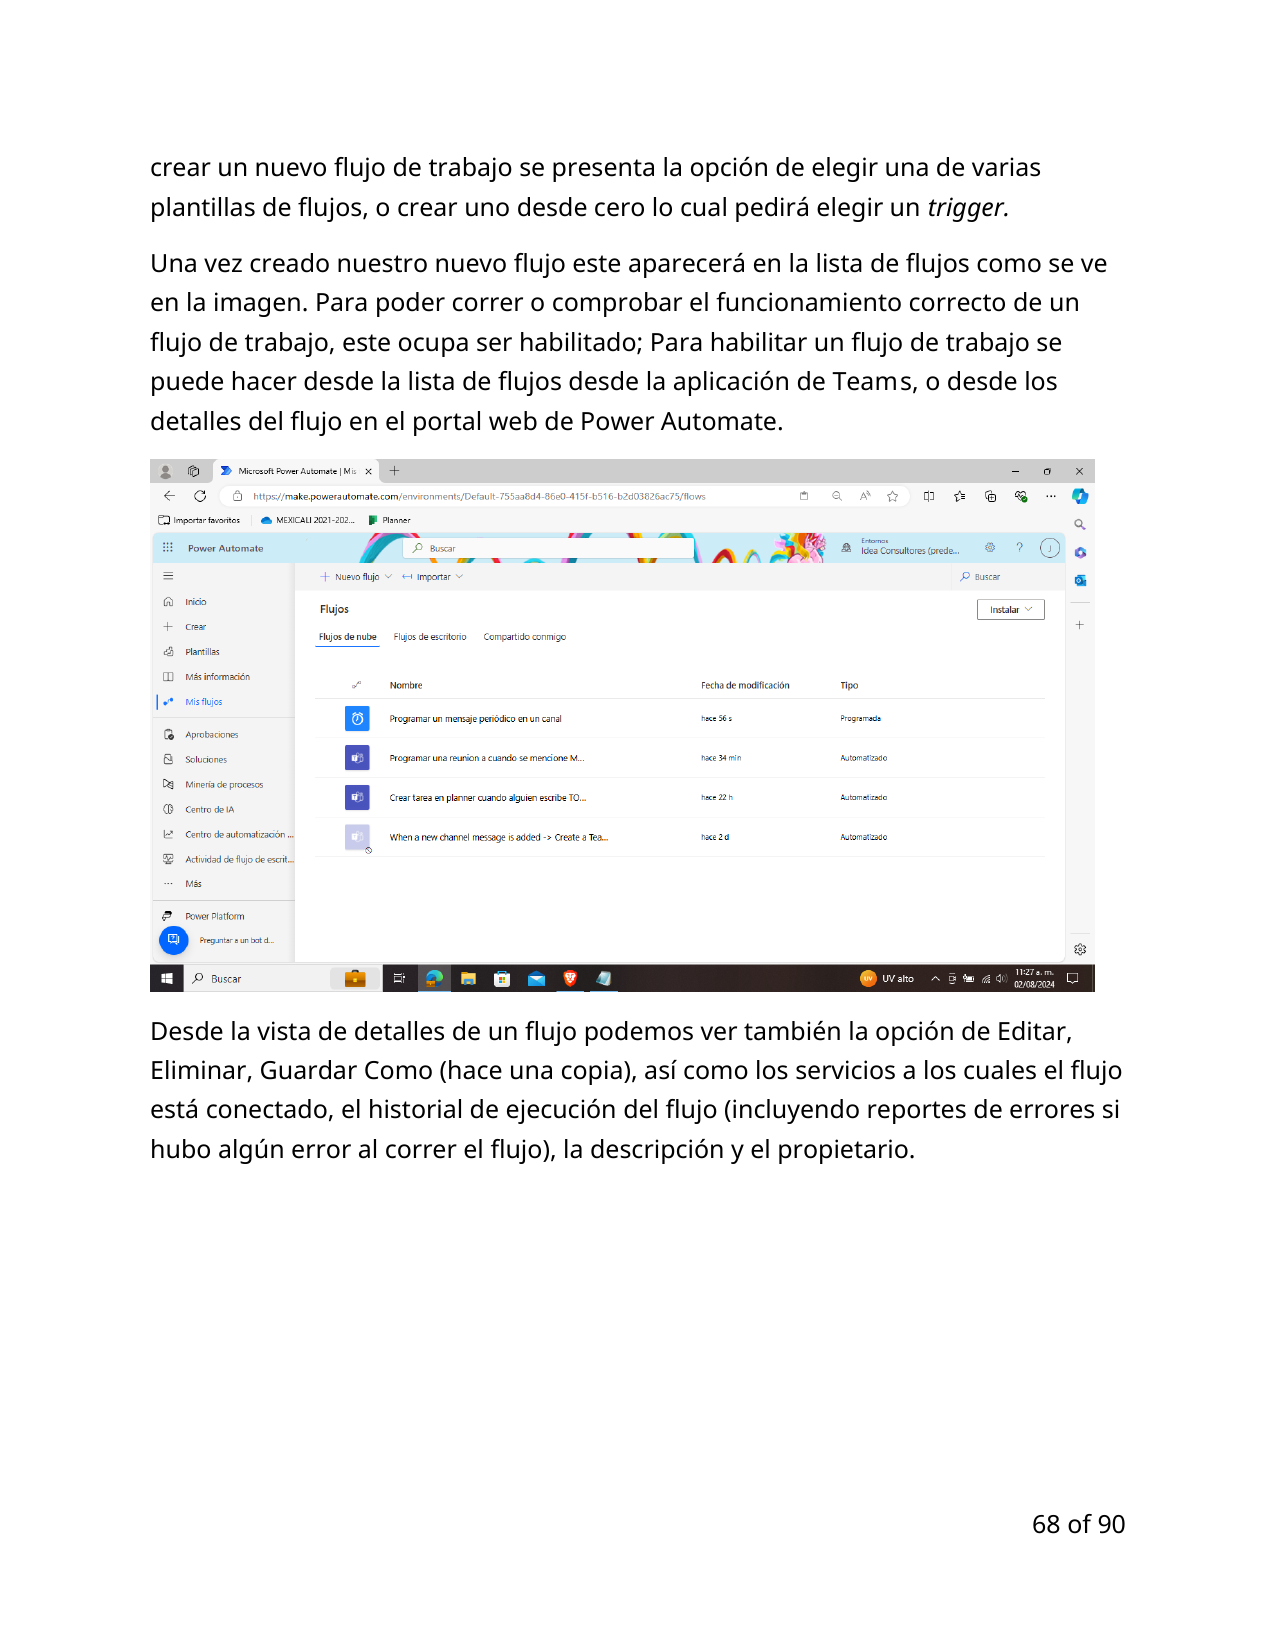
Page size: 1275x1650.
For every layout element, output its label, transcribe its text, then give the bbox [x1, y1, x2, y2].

text Desde la vista de detalles de un flujo podemos ver también la opción de Editar, Eliminar, Guardar Como (hace una copia), así como los servicios a los cuales el flujo está conectado, el historial de ejecución del flujo (incluyendo reportes de errores si hubo algún error al correr el flujo), la descripción y el propietario. [150, 1013, 1125, 1166]
picture [150, 459, 1095, 992]
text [150, 150, 1125, 223]
text Una vez creado nuestro nuevo flujo este aparecerá en la lista de flujos como se ve en la imagen. Para poder correr o comprobar el funcionamiento correcto de un flujo de trabajo, este ocupa ser habilitado; Para habilitar un flujo de trabajo se puede hacer desde la lista de flujos desde la aplicación de Team s, o desde los detalles del flujo en el portal web de Power Automate. [150, 246, 1125, 438]
